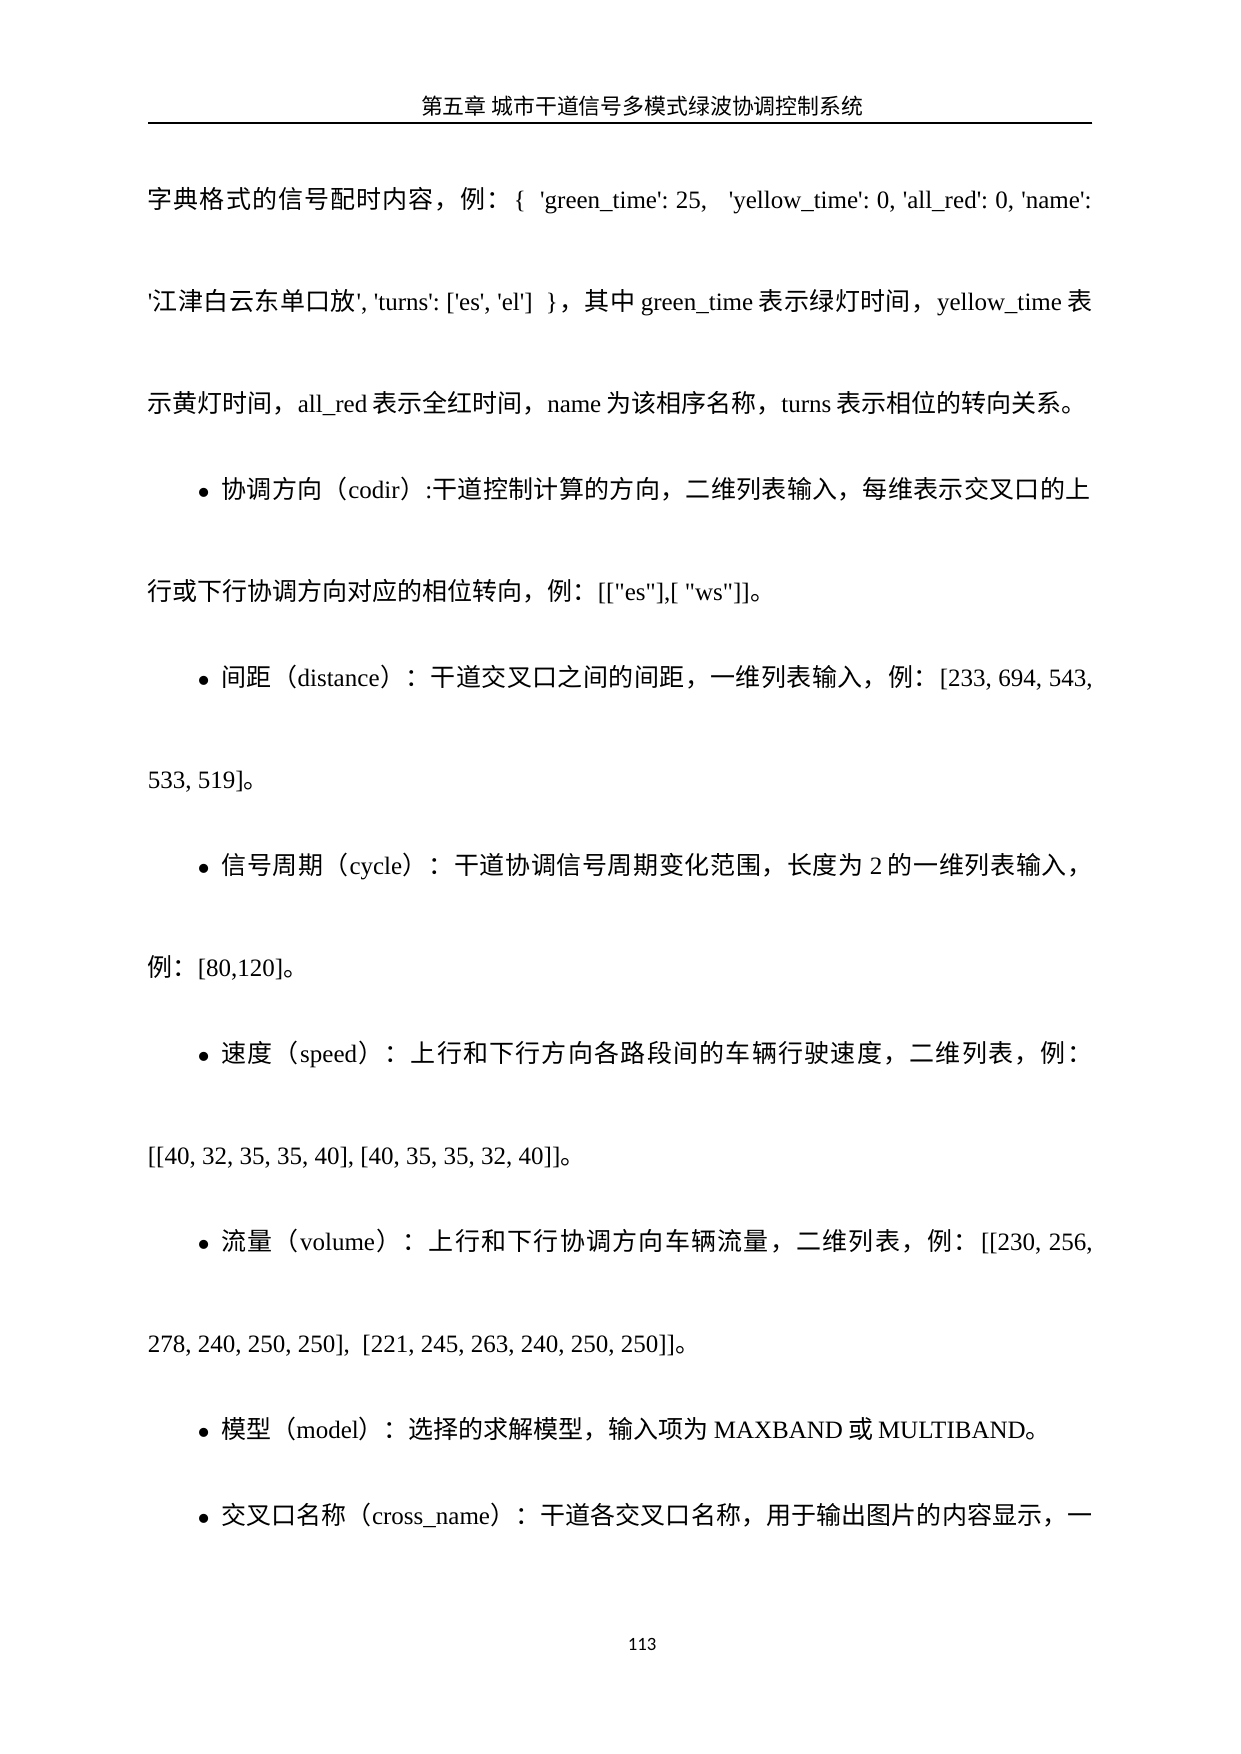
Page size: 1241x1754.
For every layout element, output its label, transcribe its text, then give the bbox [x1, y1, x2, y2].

list 协调方向（codir）:干道控制计算的方向，二维列表输入，每维表示交叉口的上行或下行协调方向对应的相位转向，例：[["es"],[ "ws"]]。 [148, 454, 1092, 623]
list 信号周期（cycle）：干道协调信号周期变化范围，长度为2的一维列表输入，例：[80,120]。 [148, 829, 1092, 999]
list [148, 1479, 1092, 1547]
list 间距（distance）：干道交叉口之间的间距，一维列表输入，例：[233, 694, 543, 533, 519]。 [148, 642, 1092, 811]
list 模型（model）：选择的求解模型，输入项为MAXBAND或MULTIBAND。 [148, 1393, 1092, 1461]
list 流量（volume）：上行和下行协调方向车辆流量，二维列表，例：[[230, 256, 278, 240, 250, 250], [221, 245, 263, 240, 250, 250]]。 [148, 1205, 1092, 1375]
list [148, 164, 1092, 436]
list 速度（speed）：上行和下行方向各路段间的车辆行驶速度，二维列表，例：[[40, 32, 35, 35, 40], [40, 35, 35, 32, 40]]。 [148, 1017, 1092, 1187]
